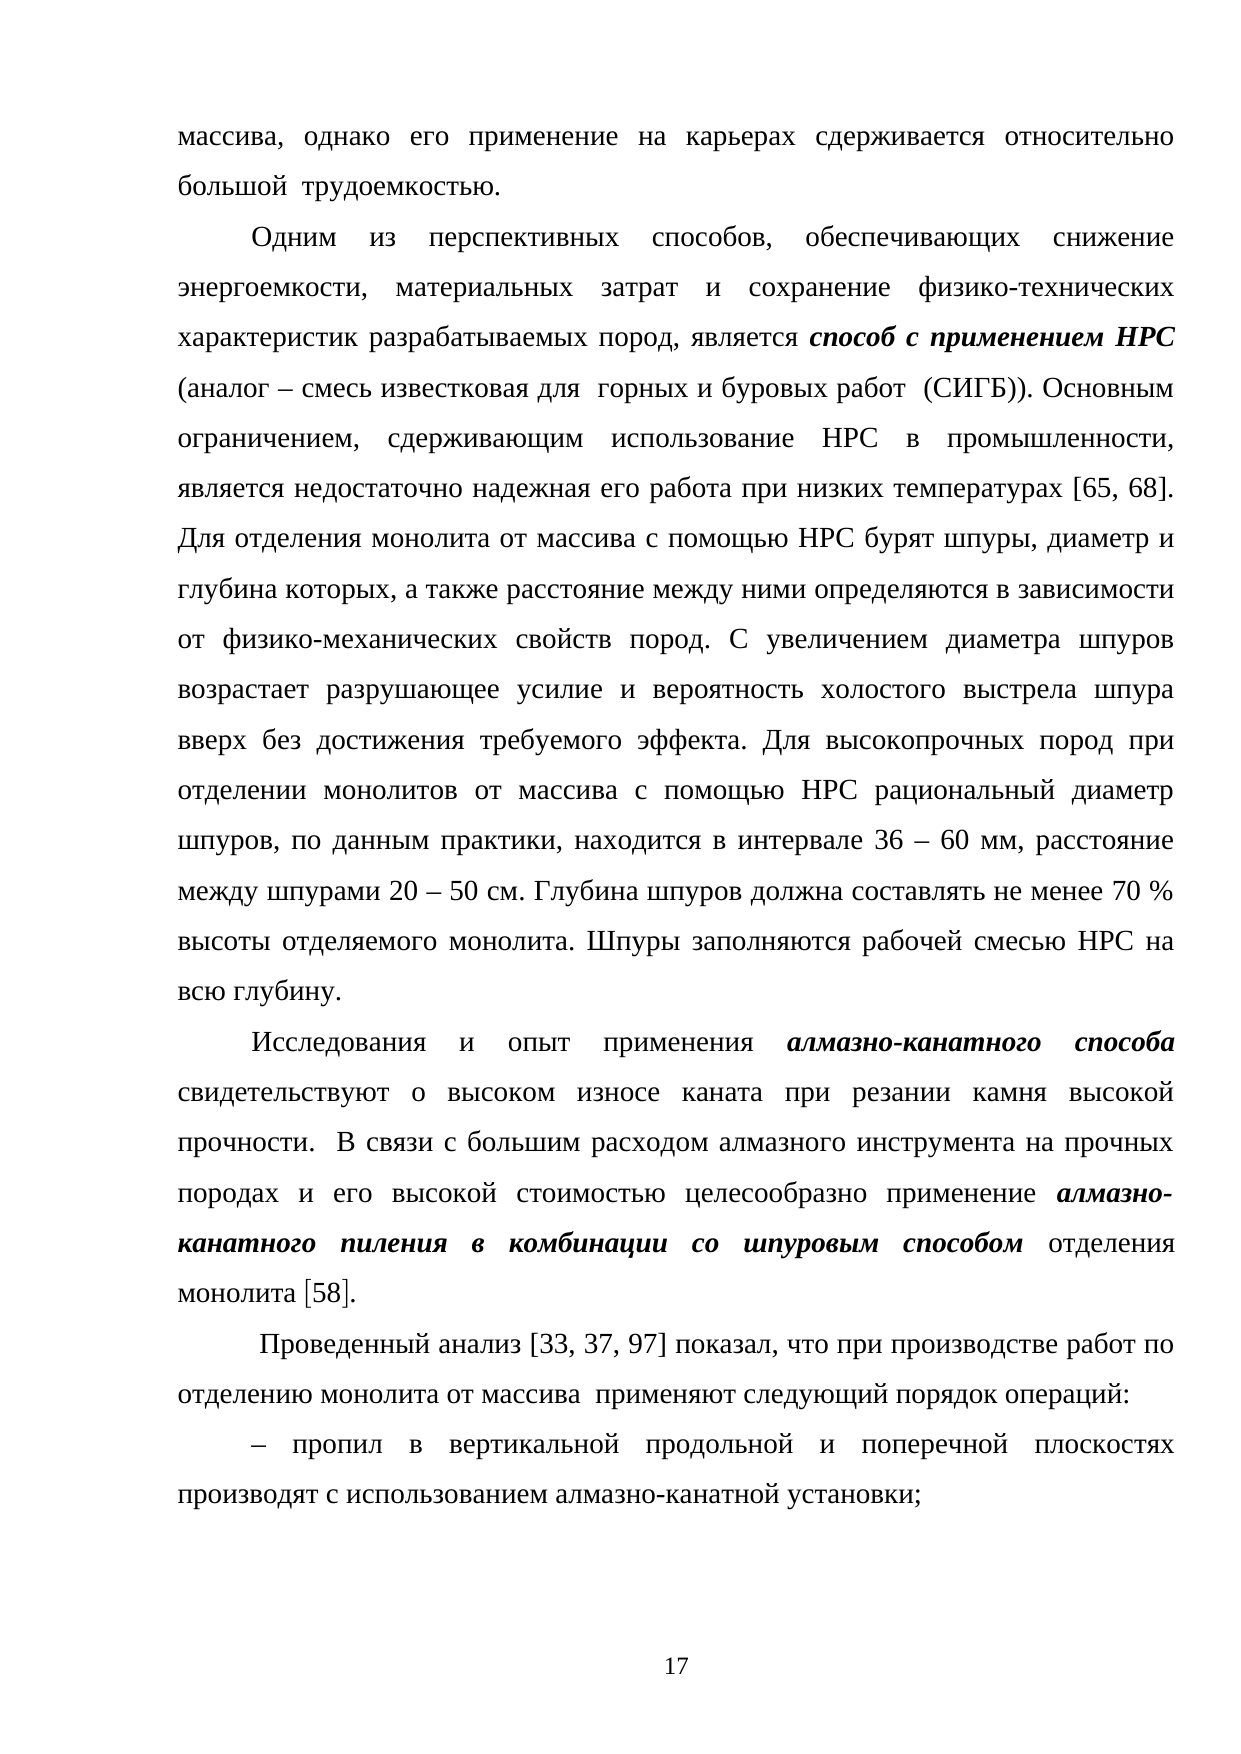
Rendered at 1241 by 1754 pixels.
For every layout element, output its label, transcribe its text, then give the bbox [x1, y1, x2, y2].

text Исследования и опыт применения алмазно-канатного способа свидетельствуют о высоком износе каната при резании камня высокой прочности. В связи с большим расходом алмазного инструмента на прочных породах и его высокой стоимостью целесообразно применение алмазно-канатного пиления в комбинации со шпуровым способом отделения монолита 58. [177, 1024, 1175, 1309]
text Одним из перспективных способов, обеспечивающих снижение энергоемкости, материальных затрат и сохранение физико-технических характеристик разрабатываемых пород, является способ с применением НРС (аналог – смесь известковая для горных и буровых работ (СИГБ)). Основным ограничением, сдерживающим использование НРС в промышленности, является недостаточно надежная его работа при низких температурах [65, 68]. Для отделения монолита от массива с помощью НРС бурят шпуры, диаметр и глубина которых, а также расстояние между ними определяются в зависимости от физико-механических свойств пород. С увеличением диаметра шпуров возрастает разрушающее усилие и вероятность холостого выстрела шпура вверх без достижения требуемого эффекта. Для высокопрочных пород при отделении монолитов от массива с помощью НРС рациональный диаметр шпуров, по данным практики, находится в интервале 36 – 60 мм, расстояние между шпурами 20 – 50 см. Глубина шпуров должна составлять не менее 70 % высоты отделяемого монолита. Шпуры заполняются рабочей смесью НРС на всю глубину. [177, 219, 1175, 1007]
text – пропил в вертикальной продольной и поперечной плоскостях производят с использованием алмазно-канатной установки; [177, 1426, 1175, 1510]
text Проведенный анализ [33, 37, 97] показал, что при производстве работ по отделению монолита от массива применяют следующий порядок операций: [177, 1326, 1175, 1409]
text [177, 118, 1175, 202]
